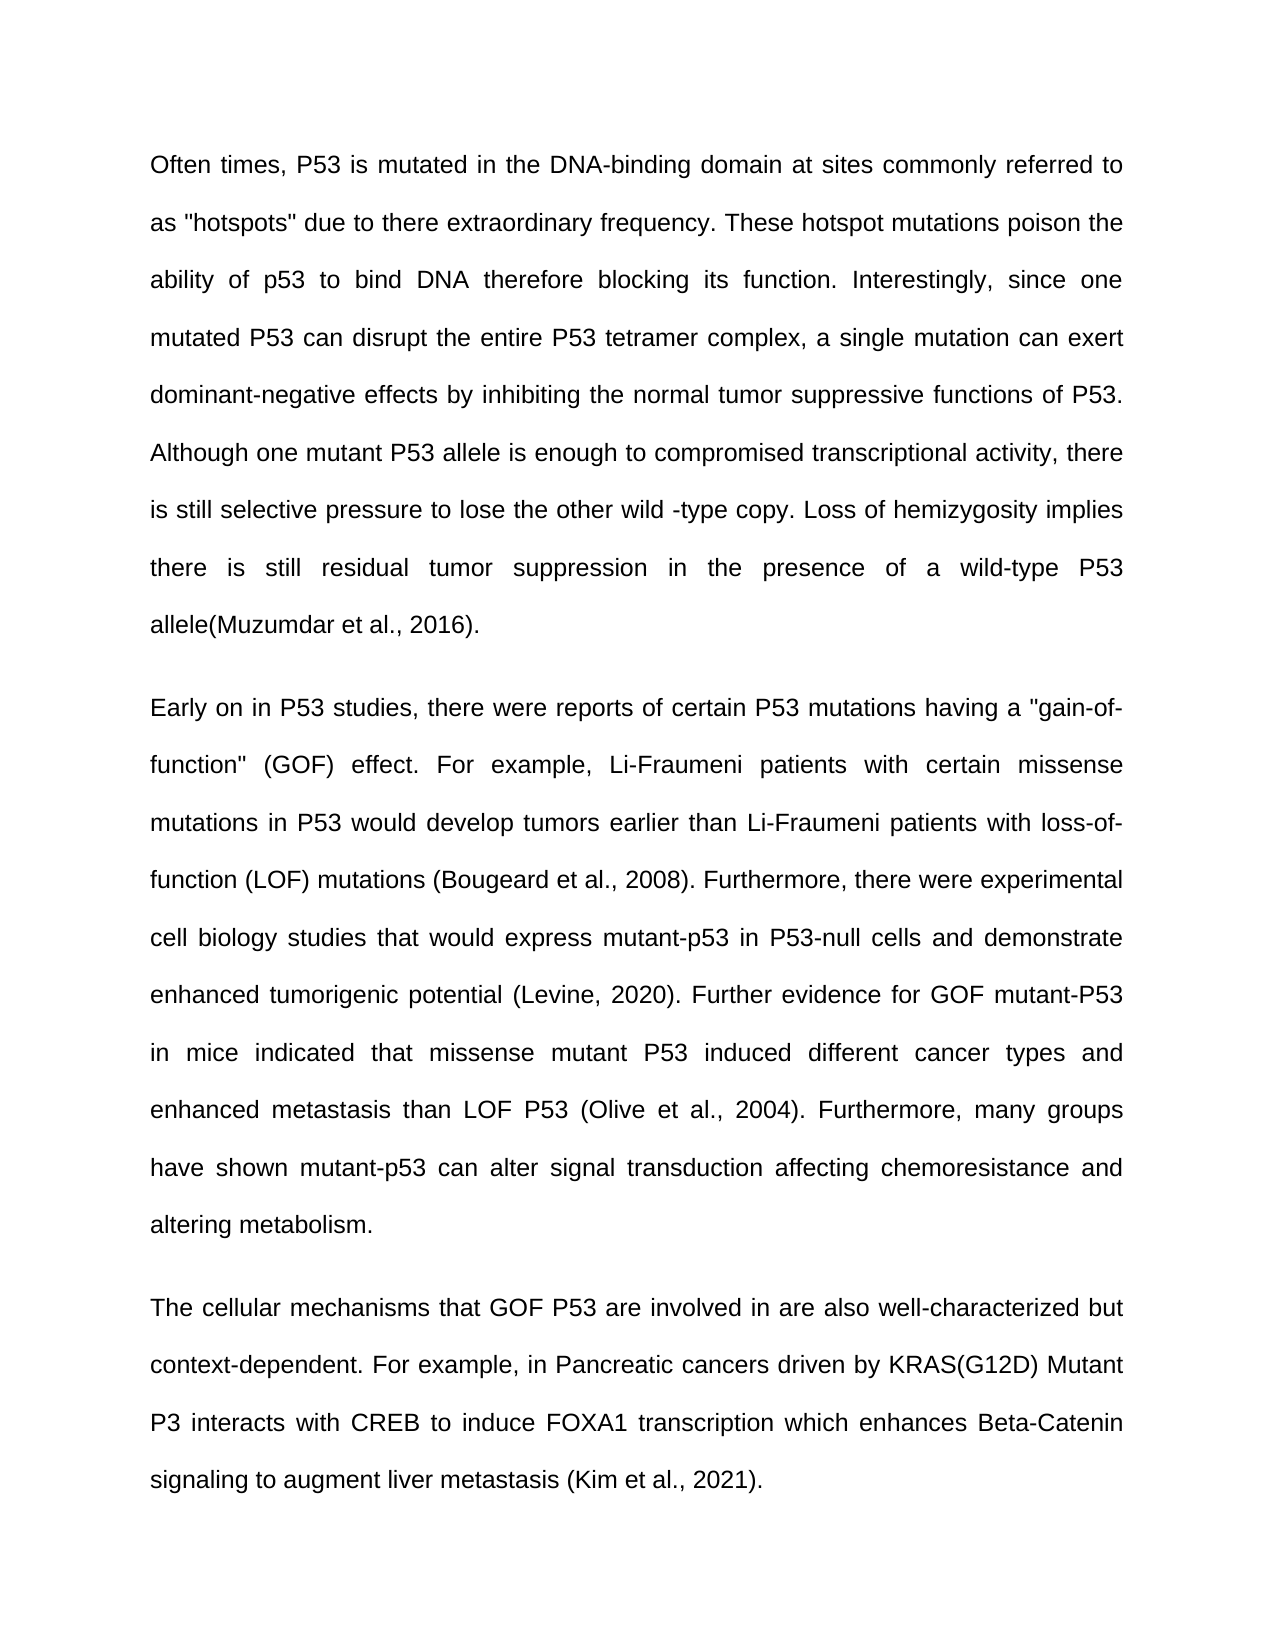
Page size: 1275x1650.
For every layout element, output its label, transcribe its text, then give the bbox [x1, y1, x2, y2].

text Often times, P53 is mutated in the DNA-binding domain at sites commonly referred to as "hotspots" due to there extraordinary frequency. These hotspot mutations poison the ability of p53 to bind DNA therefore blocking its function. Interestingly, since one mutated P53 can disrupt the entire P53 tetramer complex, a single mutation can exert dominant-negative effects by inhibiting the normal tumor suppressive functions of P53. Although one mutant P53 allele is enough to compromised transcriptional activity, there is still selective pressure to lose the other wild -type copy. Loss of hemizygosity implies there is still residual tumor suppression in the presence of a wild-type P53 allele(Muzumdar et al., 2016). [150, 150, 1125, 639]
text Early on in P53 studies, there were reports of certain P53 mutations having a "gain-of-function" (GOF) effect. For example, Li-Fraumeni patients with certain missense mutations in P53 would develop tumors earlier than Li-Fraumeni patients with loss-of-function (LOF) mutations (Bougeard et al., 2008). Furthermore, there were experimental cell biology studies that would express mutant-p53 in P53-null cells and demonstrate enhanced tumorigenic potential (Levine, 2020). Further evidence for GOF mutant-P53 in mice indicated that missense mutant P53 induced different cancer types and enhanced metastasis than LOF P53 (Olive et al., 2004). Furthermore, many groups have shown mutant-p53 can alter signal transduction affecting chemoresistance and altering metabolism. [150, 692, 1125, 1239]
text The cellular mechanisms that GOF P53 are involved in are also well-characterized but context-dependent. For example, in Pancreatic cancers driven by KRAS(G12D) Mutant P3 interacts with CREB to induce FOXA1 transcription which enhances Beta-Catenin signaling to augment liver metastasis (Kim et al., 2021). [150, 1292, 1125, 1494]
